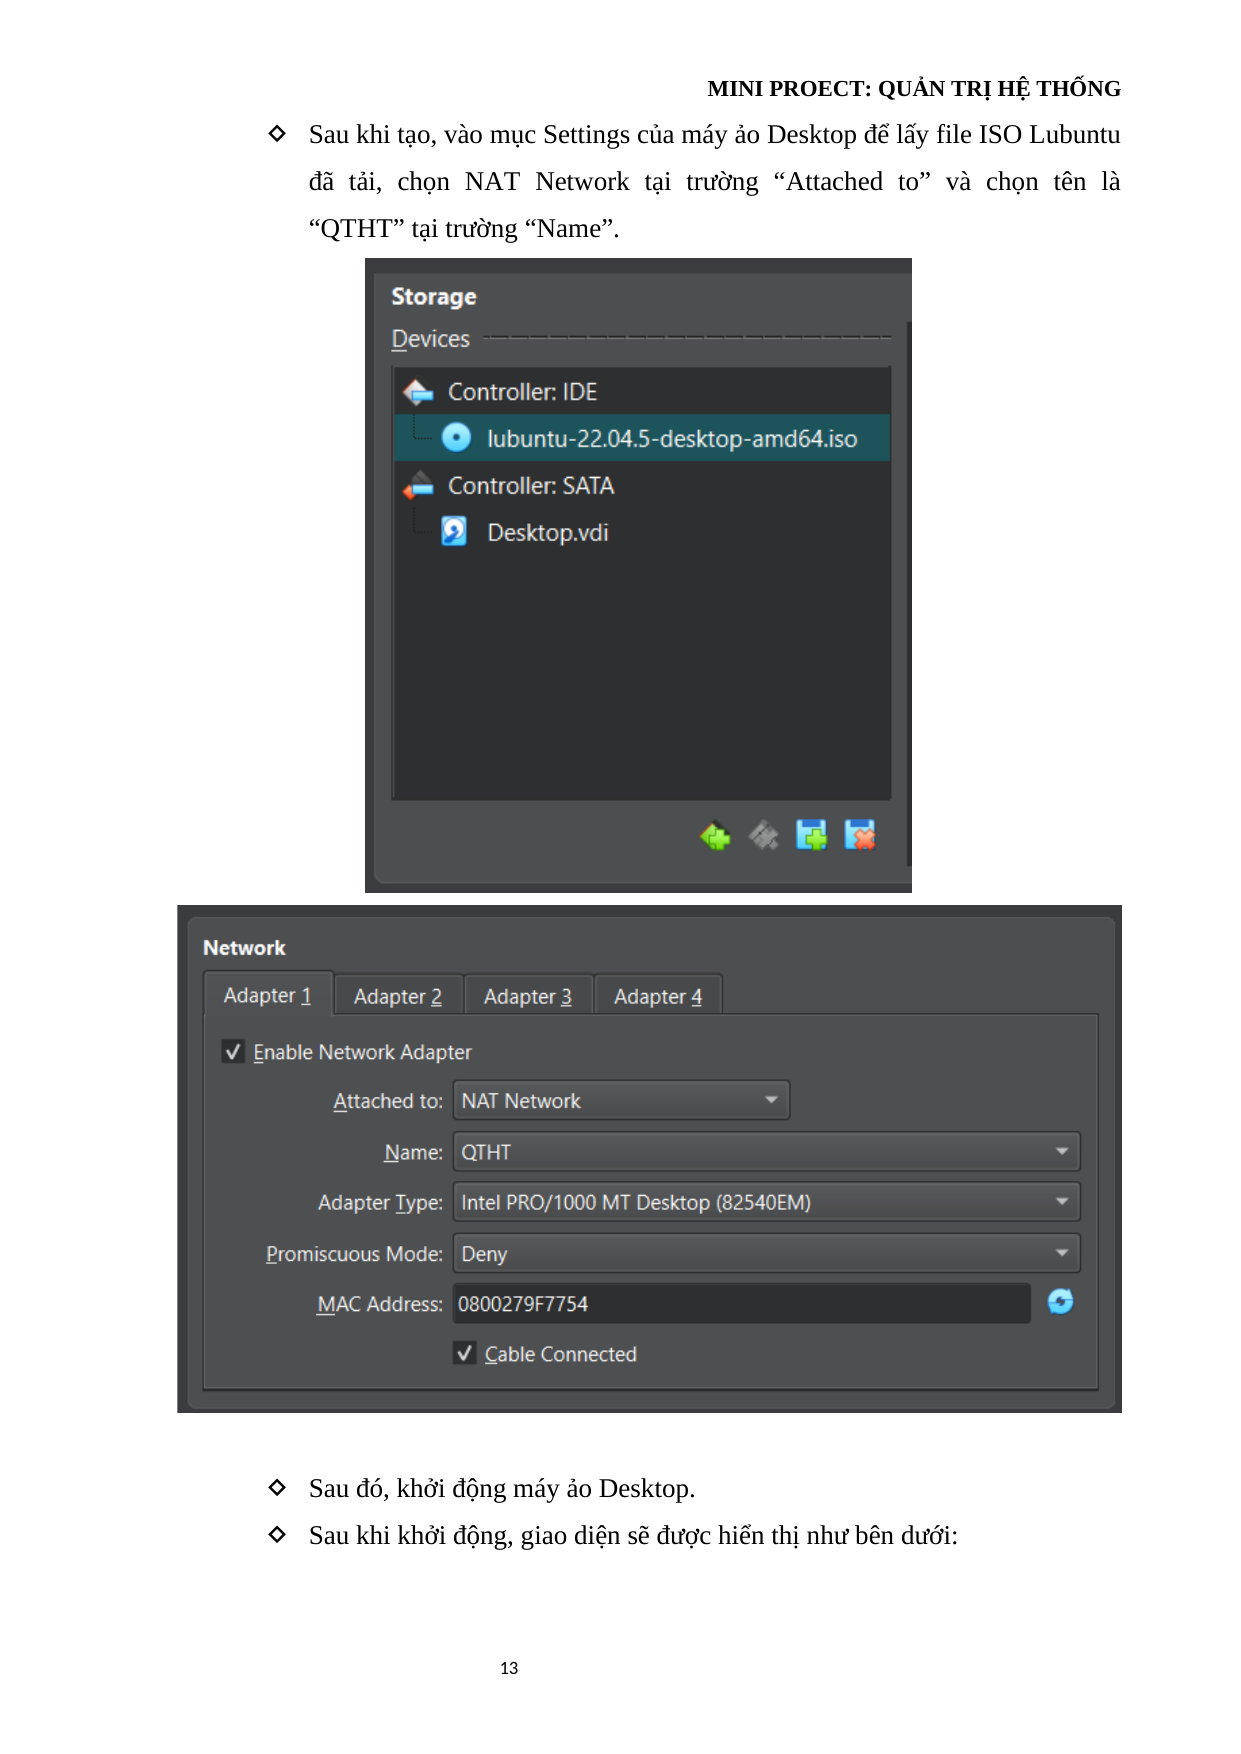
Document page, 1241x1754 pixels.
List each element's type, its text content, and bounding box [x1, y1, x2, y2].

list Sau khi khởi động, giao diện sẽ được hiển thị như bên dưới: [265, 1519, 1122, 1550]
picture [365, 258, 912, 893]
picture [177, 905, 1122, 1413]
list Sau khi tạo, vào mục Settings của máy ảo Desktop để lấy file ISO Lubuntu đã tải, chọn NAT Network tại trường “Attached to” và chọn tên là “QTHT” tại trường “Name”. [265, 118, 1122, 243]
list Sau đó, khởi động máy ảo Desktop. [265, 1472, 1122, 1503]
